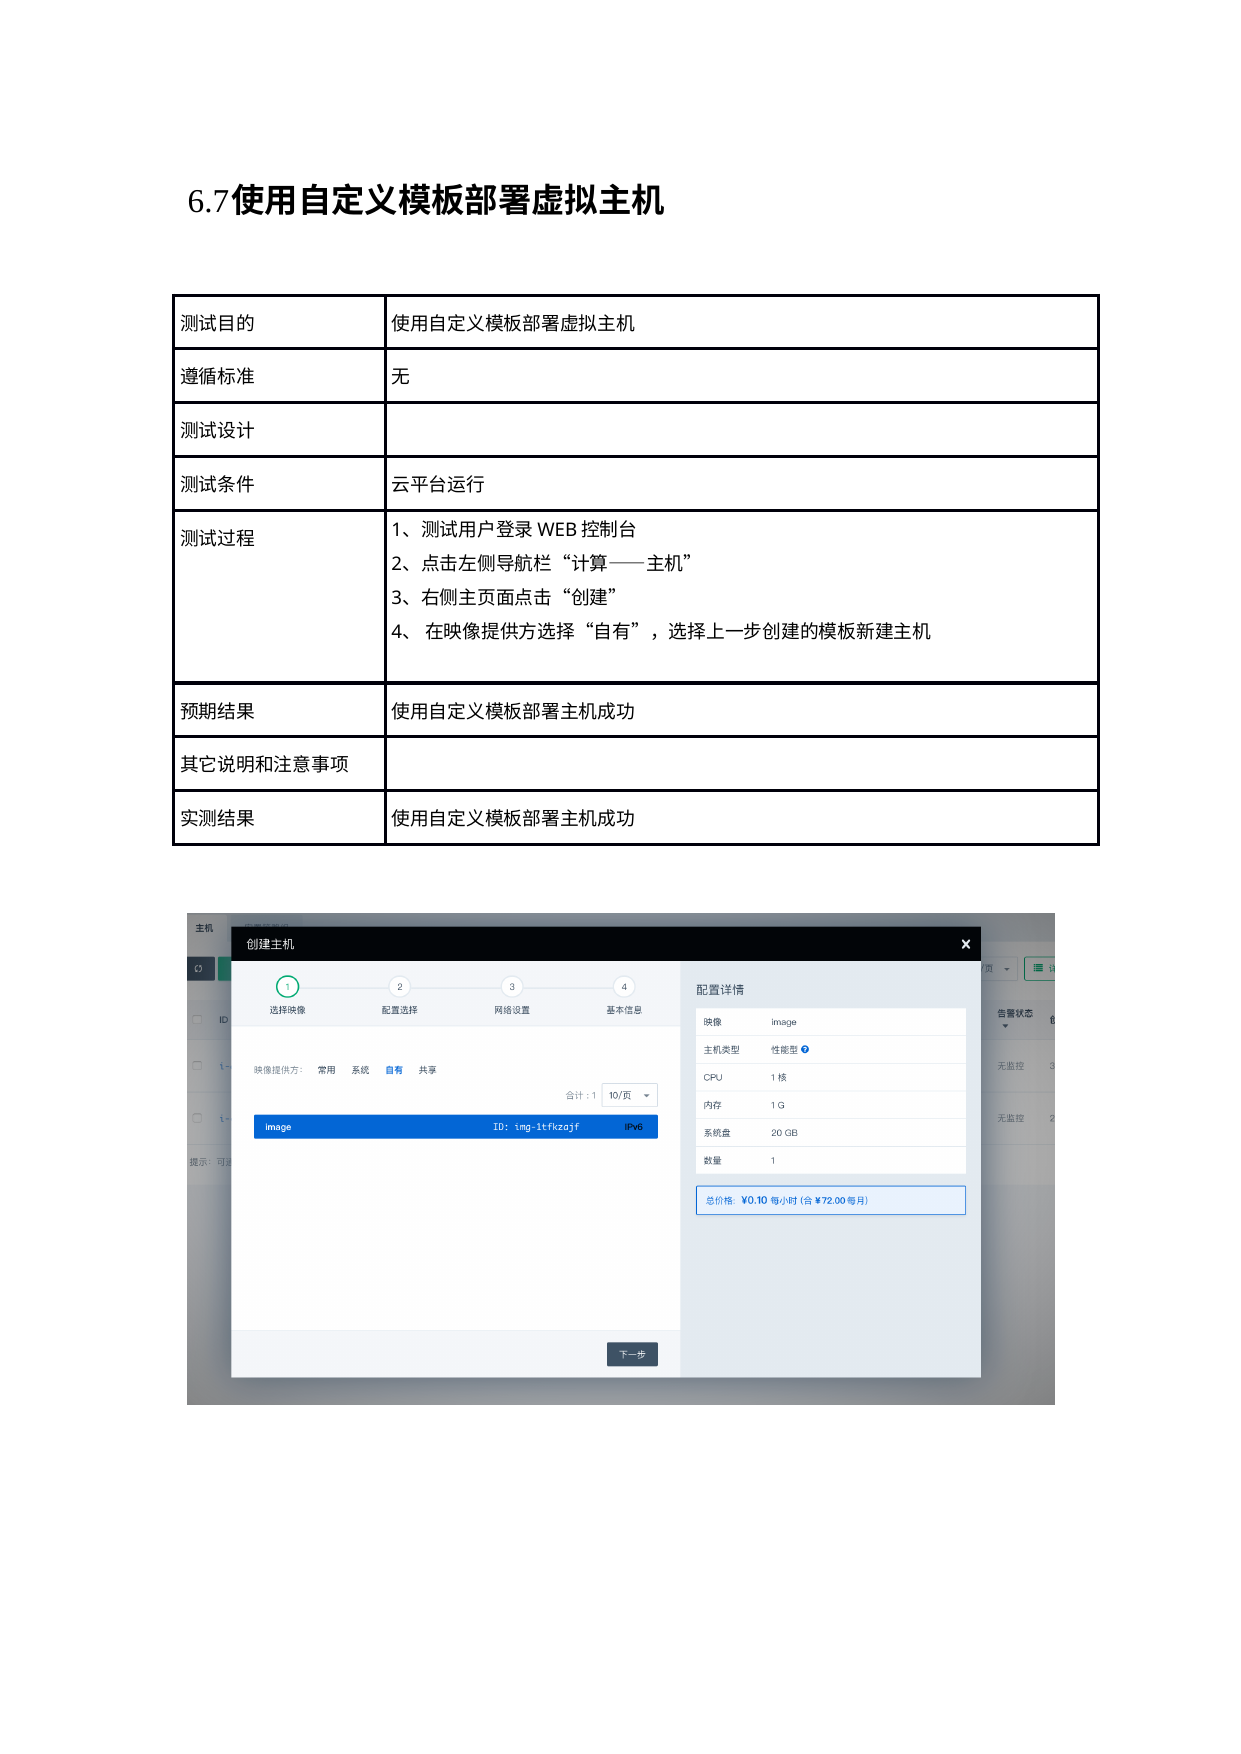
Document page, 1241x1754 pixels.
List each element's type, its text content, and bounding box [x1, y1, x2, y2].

table_cell 使用自定义模板部署主机成功 [387, 685, 1097, 735]
table_header 使用自定义模板部署虚拟主机 [387, 297, 1097, 347]
table_cell 其它说明和注意事项 [175, 738, 384, 789]
table_cell 实测结果 [175, 792, 384, 843]
table_cell 测试过程 [175, 512, 384, 681]
table_cell 无 [387, 350, 1097, 401]
subtitle 使用自定义模板部署虚拟主机 [187, 164, 1053, 232]
table_cell 云平台运行 [387, 458, 1097, 508]
table_cell [387, 404, 1097, 455]
table_cell 遵循标准 [175, 350, 384, 401]
table_cell 使用自定义模板部署主机成功 [387, 792, 1097, 843]
table_cell [387, 738, 1097, 789]
table_cell 预期结果 [175, 685, 384, 735]
table_cell 1、测试用户登录WEB控制台 2、点击左侧导航栏“计算——主机” 3、右侧主页面点击“创建” 4、 在映像提供方选择“自有”，选择上一步创建的模板新建主机 [387, 512, 1097, 681]
table_header 测试目的 [175, 297, 384, 347]
table_cell 测试条件 [175, 458, 384, 508]
table_cell 测试设计 [175, 404, 384, 455]
picture [187, 913, 1055, 1405]
